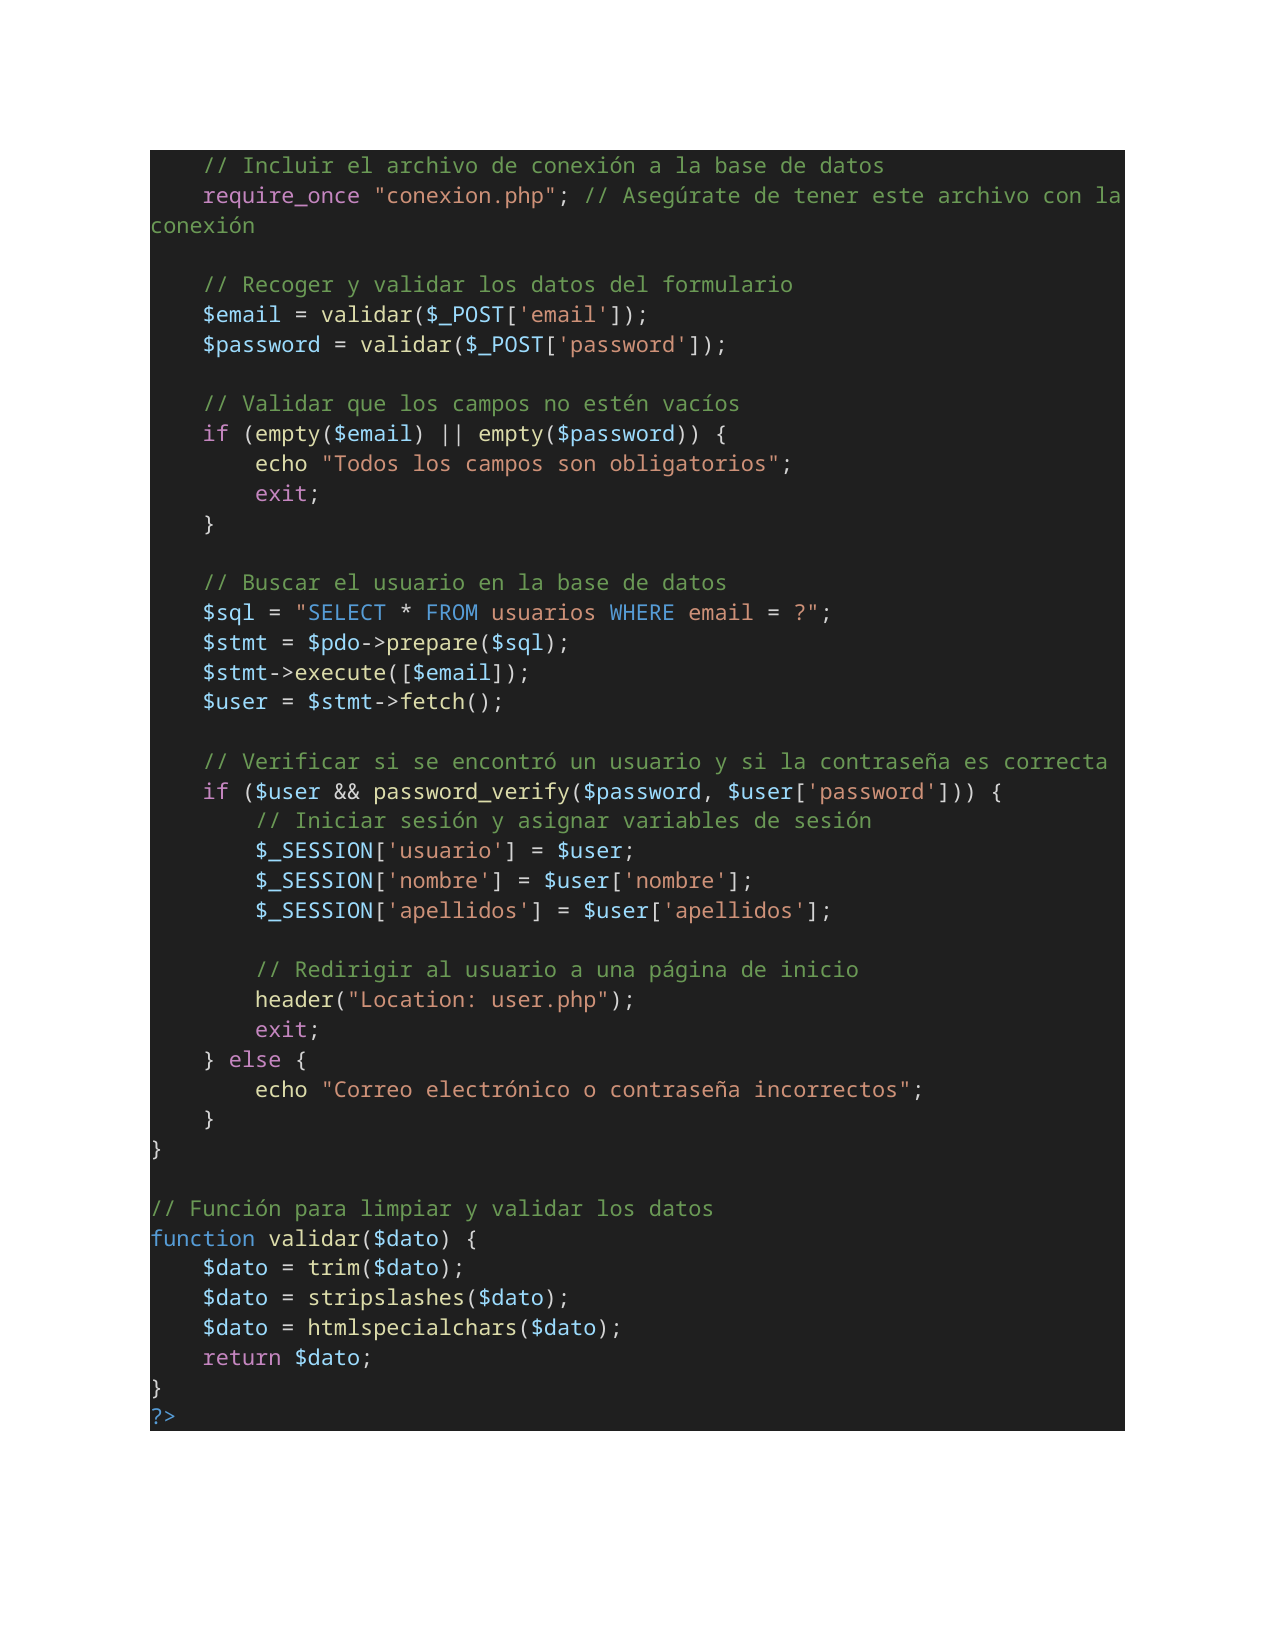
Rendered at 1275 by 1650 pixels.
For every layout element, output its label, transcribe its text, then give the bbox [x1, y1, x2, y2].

text exit; [150, 478, 1125, 507]
text } [150, 507, 1125, 537]
text $dato = trim($dato); [150, 1252, 1125, 1282]
text return $dato; [150, 1342, 1125, 1371]
text $_SESSION['apellidos'] = $user['apellidos']; [150, 895, 1125, 924]
text // Validar que los campos no estén vacíos [150, 388, 1125, 418]
text echo "Correo electrónico o contraseña incorrectos"; [150, 1073, 1125, 1103]
text $sql = "SELECT * FROM usuarios WHERE email = ?"; [150, 597, 1125, 627]
text } [150, 1103, 1125, 1133]
text $stmt->execute([$email]); [150, 656, 1125, 686]
text $_SESSION['usuario'] = $user; [150, 835, 1125, 865]
text // Verificar si se encontró un usuario y si la contraseña es correcta [150, 746, 1125, 776]
text // Recoger y validar los datos del formulario [150, 269, 1125, 299]
text } [150, 1371, 1125, 1401]
text } [150, 1133, 1125, 1163]
text $dato = htmlspecialchars($dato); [150, 1312, 1125, 1342]
text $stmt = $pdo->prepare($sql); [150, 627, 1125, 656]
text $email = validar($_POST['email']); [150, 299, 1125, 329]
text // Iniciar sesión y asignar variables de sesión [150, 805, 1125, 835]
text ?> [150, 1401, 1125, 1431]
text $dato = stripslashes($dato); [150, 1282, 1125, 1312]
text if (empty($email) || empty($password)) { [150, 418, 1125, 448]
text $password = validar($_POST['password']); [150, 329, 1125, 358]
text // Incluir el archivo de conexión a la base de datos [150, 150, 1125, 180]
text // Función para limpiar y validar los datos [150, 1193, 1125, 1222]
text header("Location: user.php"); [150, 984, 1125, 1014]
text $_SESSION['nombre'] = $user['nombre']; [150, 865, 1125, 895]
text require_once "conexion.php"; // Asegúrate de tener este archivo con la conexión [150, 180, 1125, 239]
text if ($user && password_verify($password, $user['password'])) { [150, 776, 1125, 805]
text // Redirigir al usuario a una página de inicio [150, 954, 1125, 984]
text function validar($dato) { [150, 1222, 1125, 1252]
text // Buscar el usuario en la base de datos [150, 567, 1125, 597]
text exit; [150, 1014, 1125, 1044]
text } else { [150, 1044, 1125, 1073]
text echo "Todos los campos son obligatorios"; [150, 448, 1125, 478]
text $user = $stmt->fetch(); [150, 686, 1125, 716]
